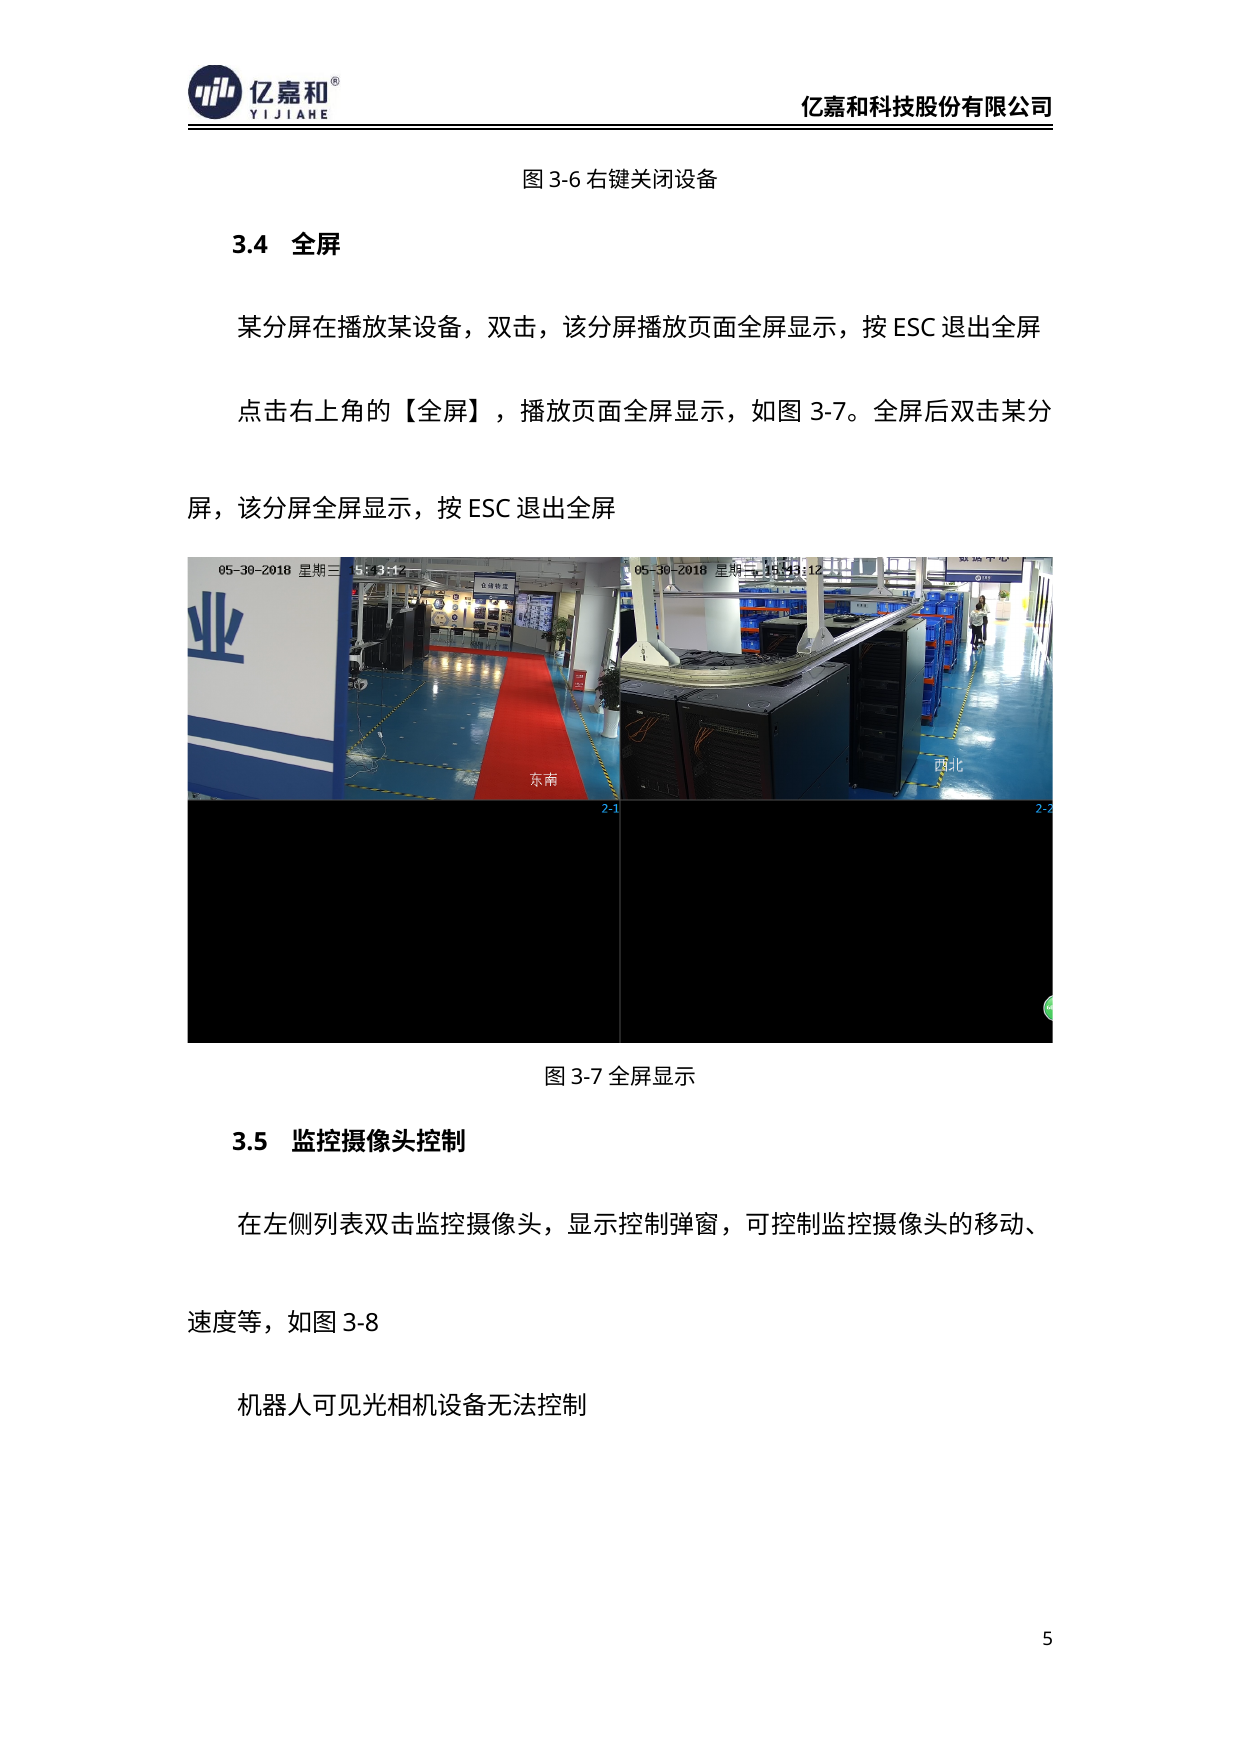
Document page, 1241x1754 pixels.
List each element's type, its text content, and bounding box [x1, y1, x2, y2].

list 监控摄像头控制 [232, 1107, 1053, 1172]
text 机器人可见光相机设备无法控制 [187, 1371, 1053, 1436]
text 图3-6 右键关闭设备 [187, 162, 1053, 194]
picture [187, 65, 341, 120]
picture [187, 557, 1053, 1043]
text 某分屏在播放某设备，双击，该分屏播放页面全屏显示，按ESC退出全屏 [187, 293, 1053, 358]
text 图3-7 全屏显示 [187, 1059, 1053, 1092]
text 在左侧列表双击监控摄像头，显示控制弹窗，可控制监控摄像头的移动、速度等，如图3-8 [187, 1191, 1053, 1353]
list 全屏 [232, 210, 1053, 275]
text 点击右上角的【全屏】，播放页面全屏显示，如图3-7。全屏后双击某分屏，该分屏全屏显示，按ESC退出全屏 [187, 377, 1053, 539]
